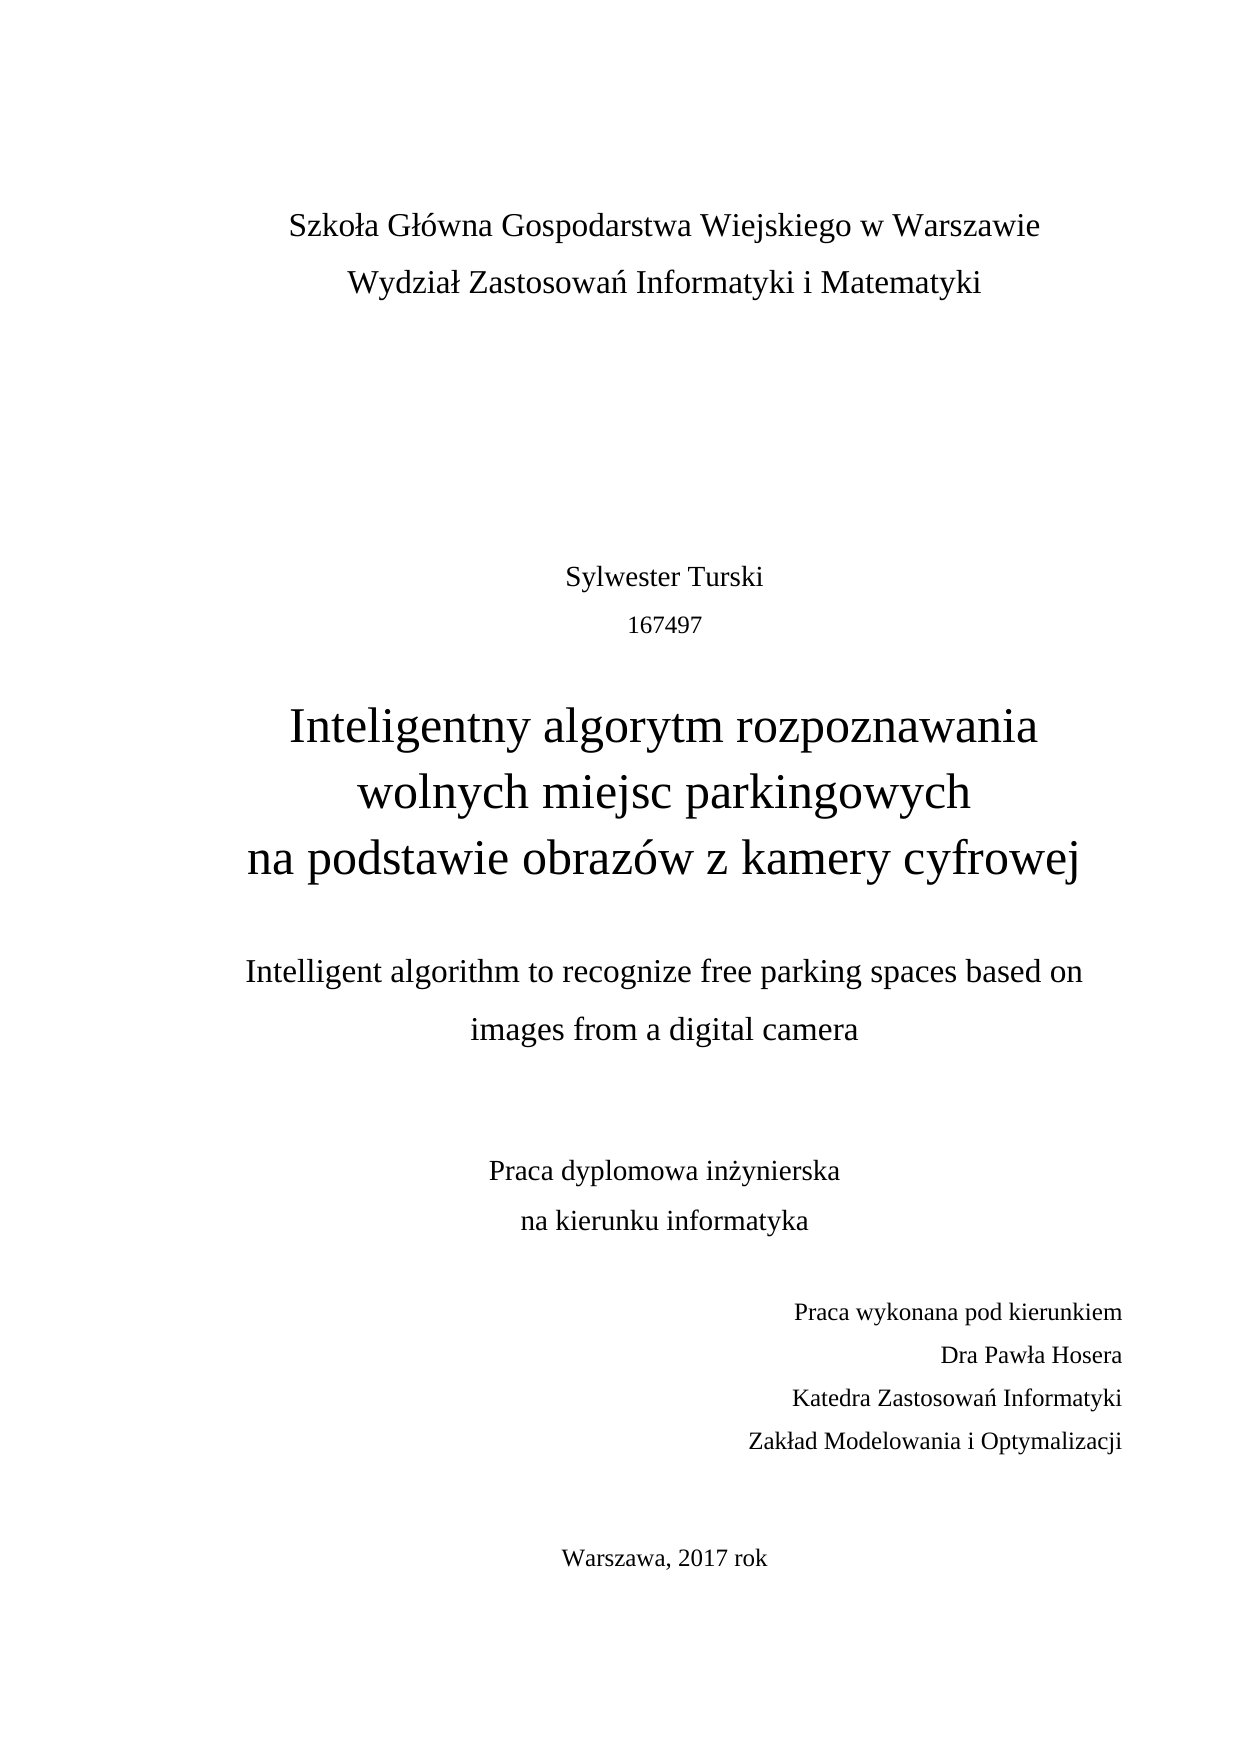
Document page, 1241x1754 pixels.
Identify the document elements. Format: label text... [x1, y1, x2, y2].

text Warszawa, 2017 rok [207, 1543, 1122, 1572]
text wolnych miejsc parkingowych [207, 762, 1122, 819]
text na kierunku informatyka [207, 1203, 1122, 1237]
text Praca wykonana pod kierunkiem [723, 1297, 1122, 1325]
text Szkoła Główna Gospodarstwa Wiejskiego w Warszawie [207, 205, 1122, 243]
text 167497 [207, 610, 1122, 638]
text Zakład Modelowania i Optymalizacji [649, 1426, 1122, 1455]
text Sylwester Turski [207, 559, 1122, 593]
text Wydział Zastosowań Informatyki i Matematyki [207, 263, 1122, 301]
text Katedra Zastosowań Informatyki [502, 1383, 1122, 1412]
text na podstawie obrazów z kamery cyfrowej [207, 828, 1122, 886]
text Praca dyplomowa inżynierska [207, 1153, 1122, 1186]
text Inteligentny algorytm rozpoznawania [207, 696, 1122, 753]
text Intelligent algorithm to recognize free parking spaces based on images from a digital camera [207, 952, 1122, 1047]
text Dra Pawła Hosera [650, 1340, 1122, 1368]
